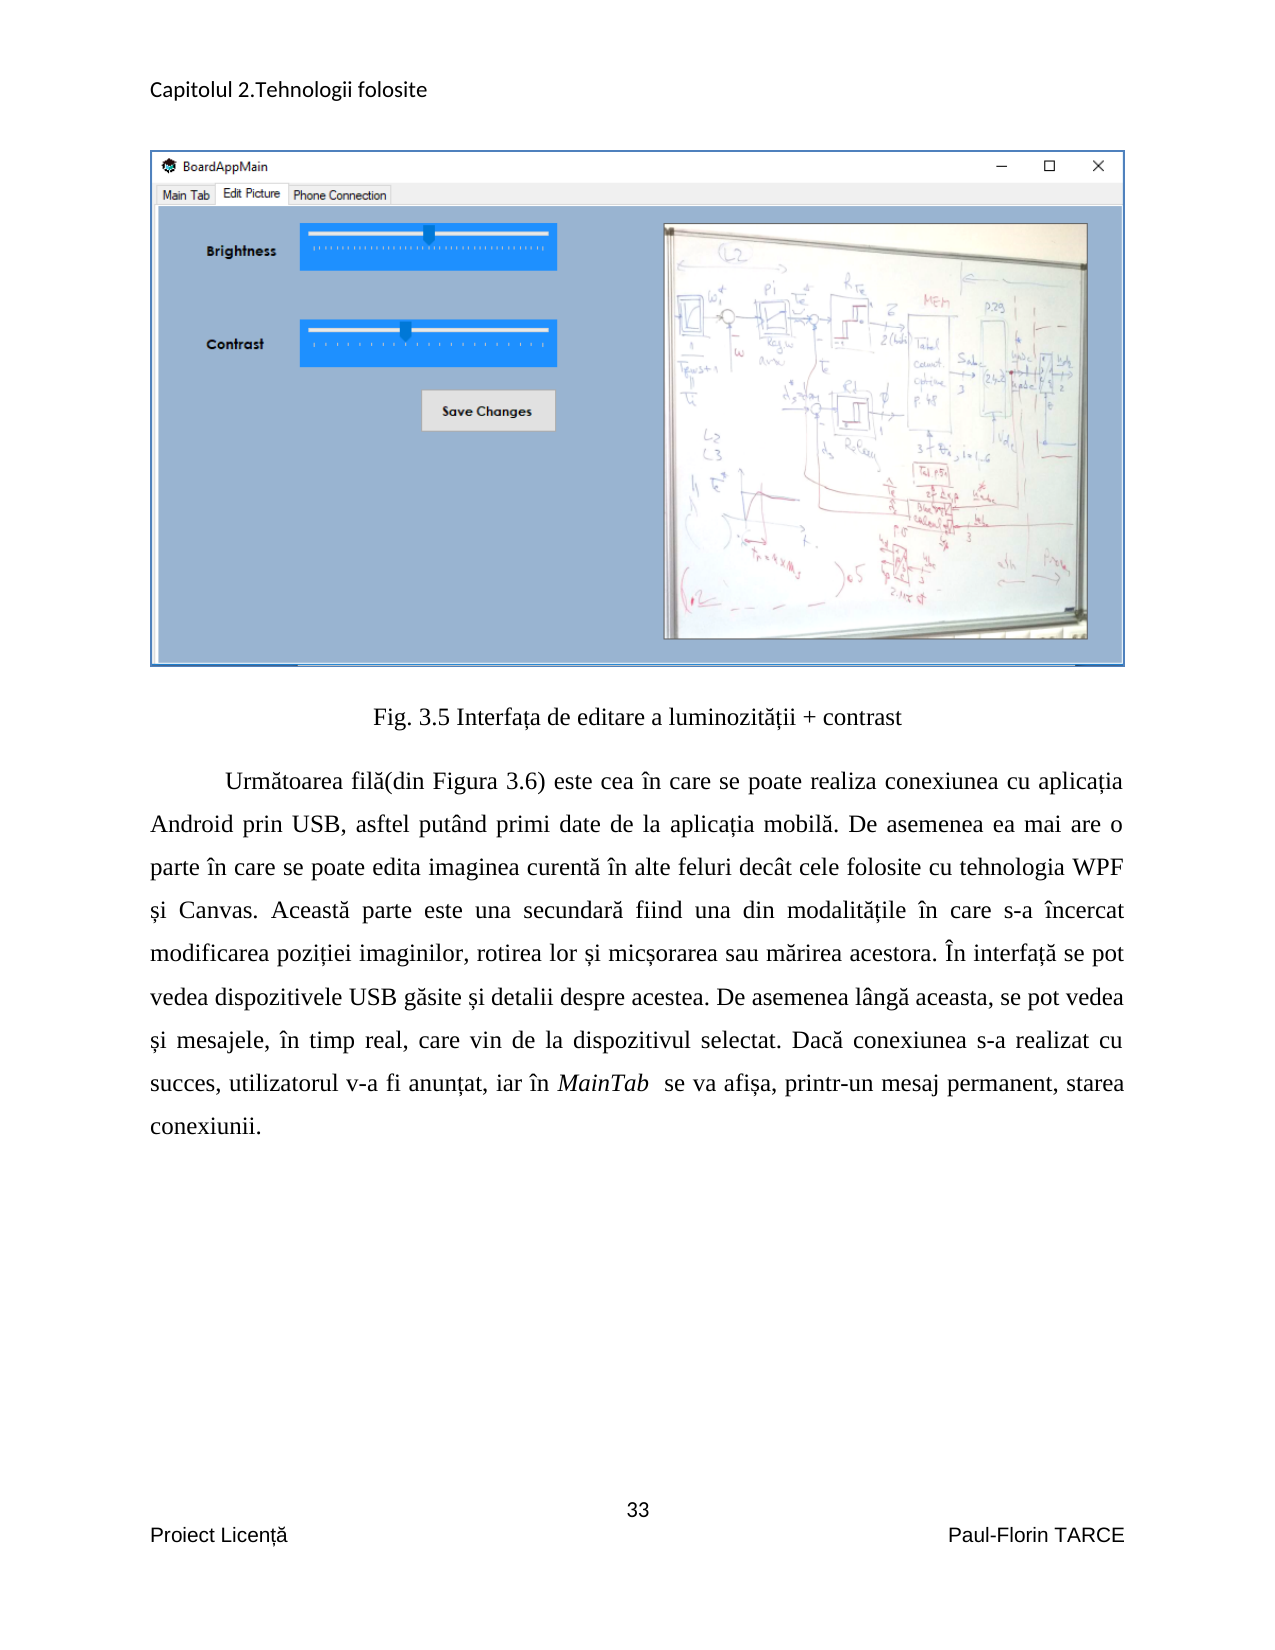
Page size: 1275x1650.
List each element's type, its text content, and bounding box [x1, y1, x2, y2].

text Fig. 3.5 Interfața de editare a luminozității + contrast [150, 702, 1125, 731]
text Următoarea filă(din Figura 3.6) este cea în care se poate realiza conexiunea cu aplicația Android prin USB, asftel putând primi date de la aplicația mobilă. De asemenea ea mai are o parte în care se poate edita imaginea curentă în alte feluri decât cele folosite cu tehnologia WPF și Canvas. Această parte este una secundară fiind una din modalitățile în care s-a încercat modificarea poziției imaginilor, rotirea lor și micșorarea sau mărirea acestora. În interfață se pot vedea dispozitivele USB găsite și detalii despre acestea. De asemenea lângă aceasta, se pot vedea și mesajele, în timp real, care vin de la dispozitivul selectat. Dacă conexiunea s-a realizat cu succes, utilizatorul v-a fi anunțat, iar în MainTab se va afișa, printr-un mesaj permanent, starea conexiunii. [150, 766, 1125, 1140]
picture [152, 152, 1123, 666]
